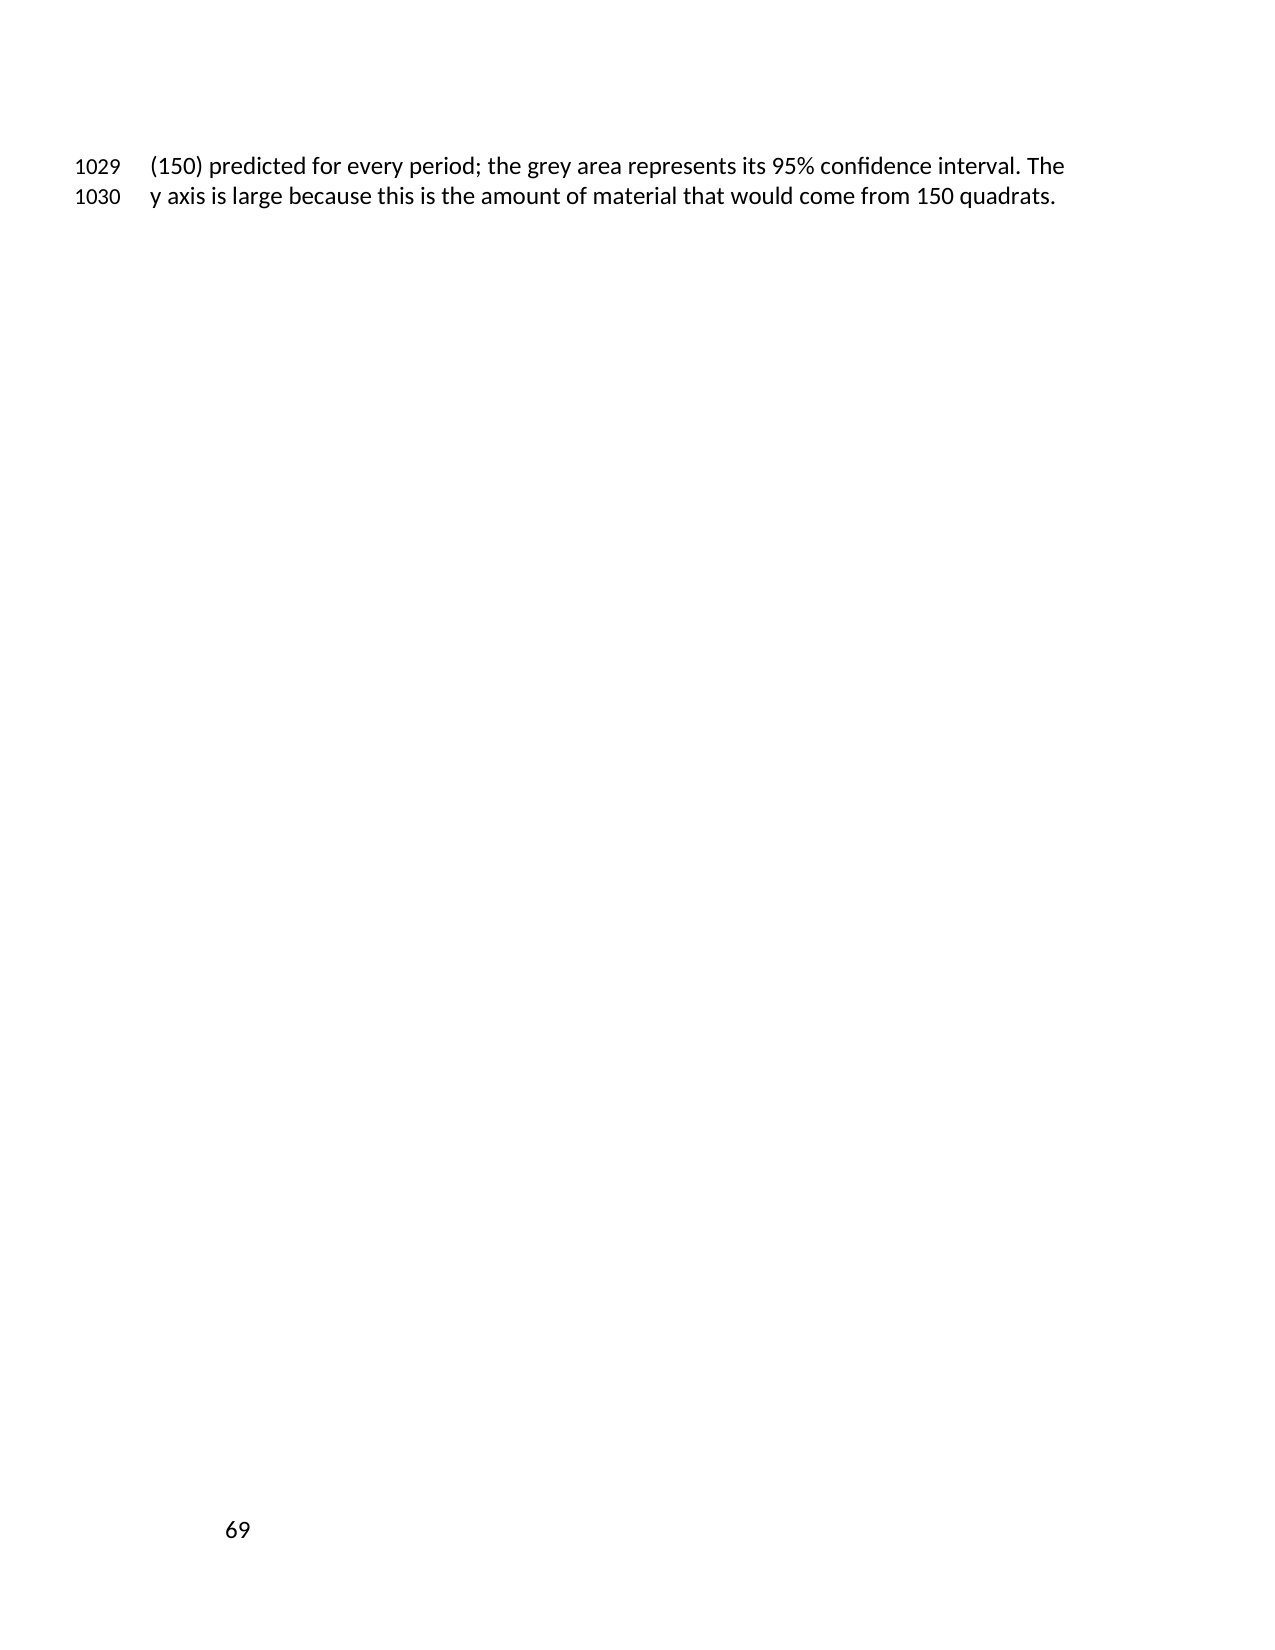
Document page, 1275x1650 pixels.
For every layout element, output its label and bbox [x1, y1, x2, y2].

text [150, 150, 1125, 211]
